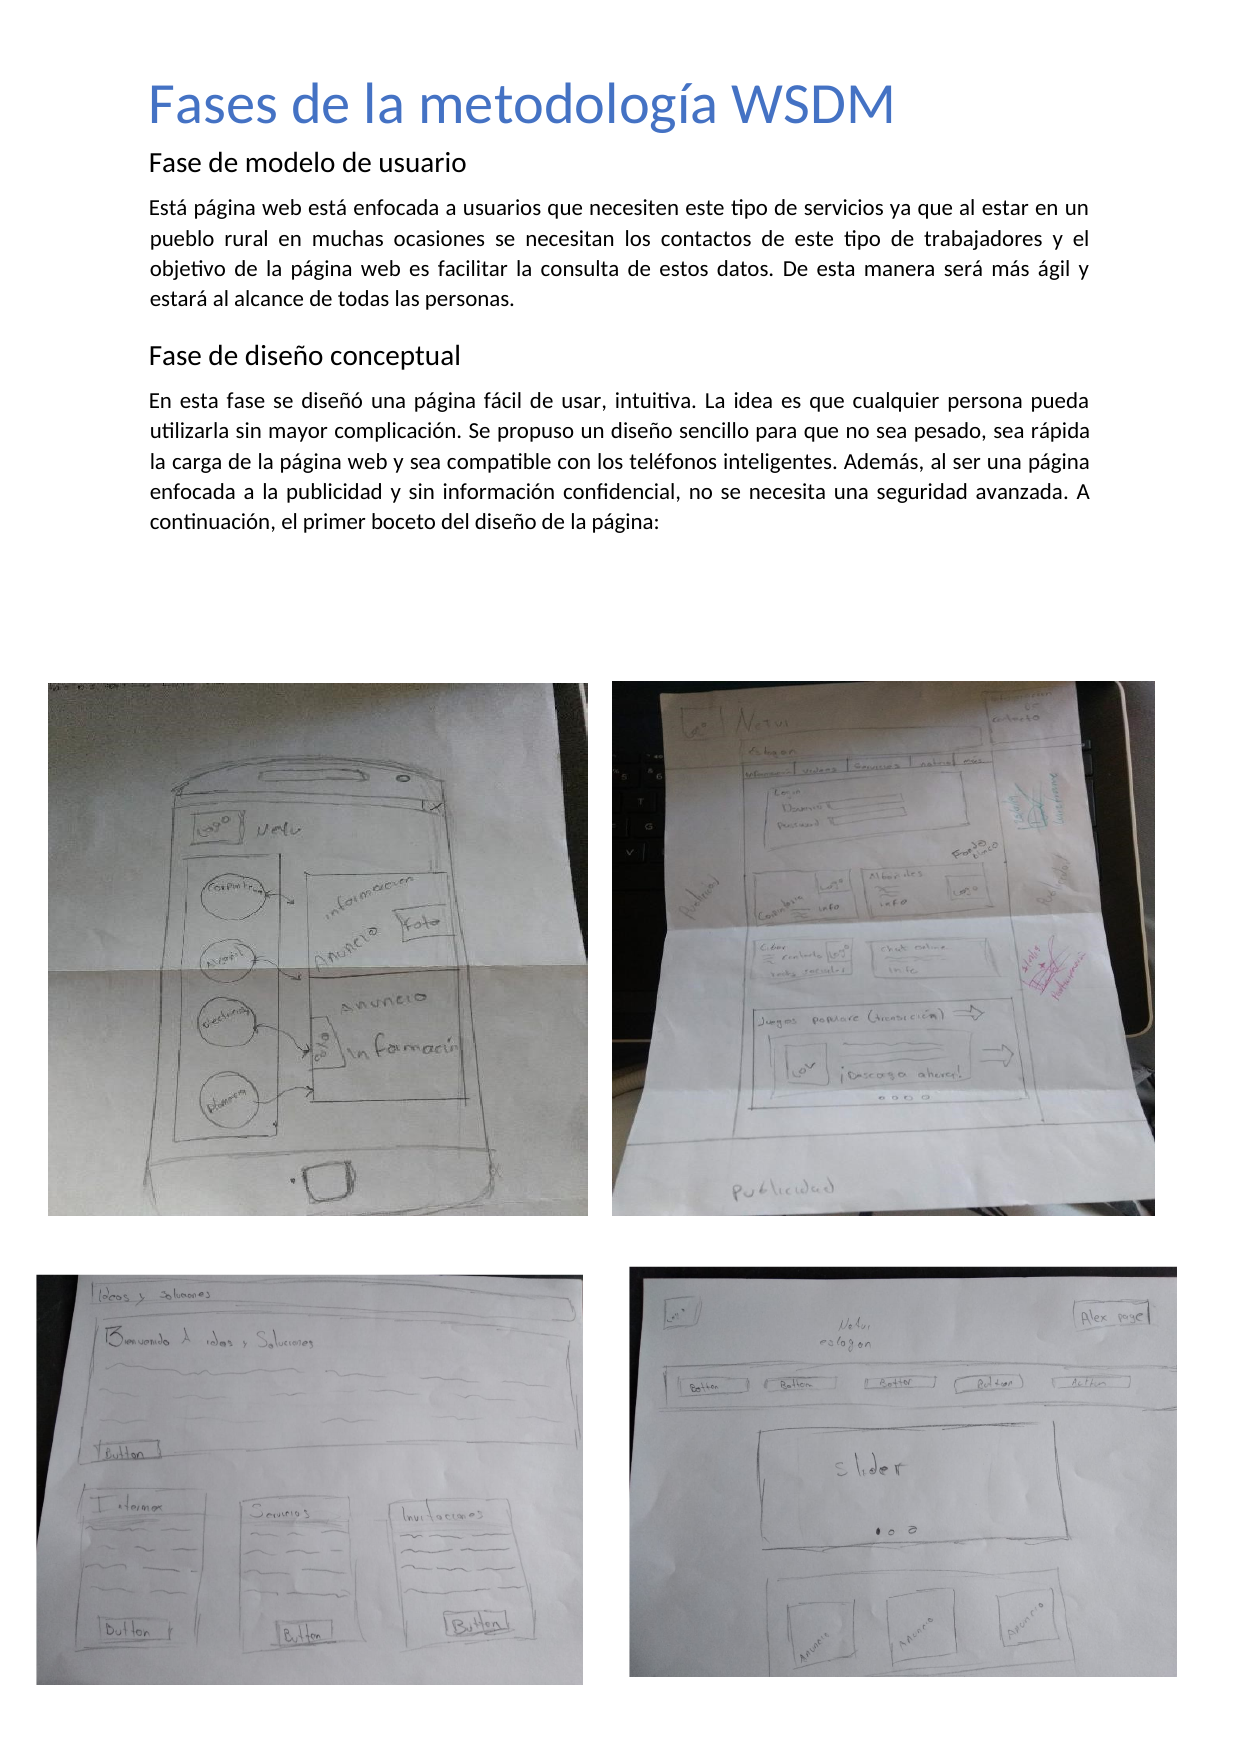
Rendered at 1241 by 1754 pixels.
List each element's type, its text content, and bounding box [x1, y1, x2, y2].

picture [48, 683, 588, 1216]
subtitle Fases de la metodología WSDM [148, 67, 1090, 138]
text En esta fase se diseñó una página fácil de usar, intuitiva. La idea es que cualquier persona pueda utilizarla sin mayor complicación. Se propuso un diseño sencillo para que no sea pesado, sea rápida la carga de la página web y sea compatible con los teléfonos inteligentes. Además, al ser una página enfocada a la publicidad y sin información confidencial, no se necesita una seguridad avanzada. A continuación, el primer boceto del diseño de la página: [148, 386, 1092, 535]
text Está página web está enfocada a usuarios que necesiten este tipo de servicios ya que al estar en un pueblo rural en muchas ocasiones se necesitan los contactos de este tipo de trabajadores y el objetivo de la página web es facilitar la consulta de estos datos. De esta manera será más ágil y estará al alcance de todas las personas. [148, 193, 1092, 312]
subtitle Fase de diseño conceptual [148, 337, 1090, 372]
picture [612, 681, 1155, 1216]
subtitle Fase de modelo de usuario [148, 144, 1090, 179]
picture [37, 1275, 582, 1685]
picture [630, 1267, 1176, 1677]
